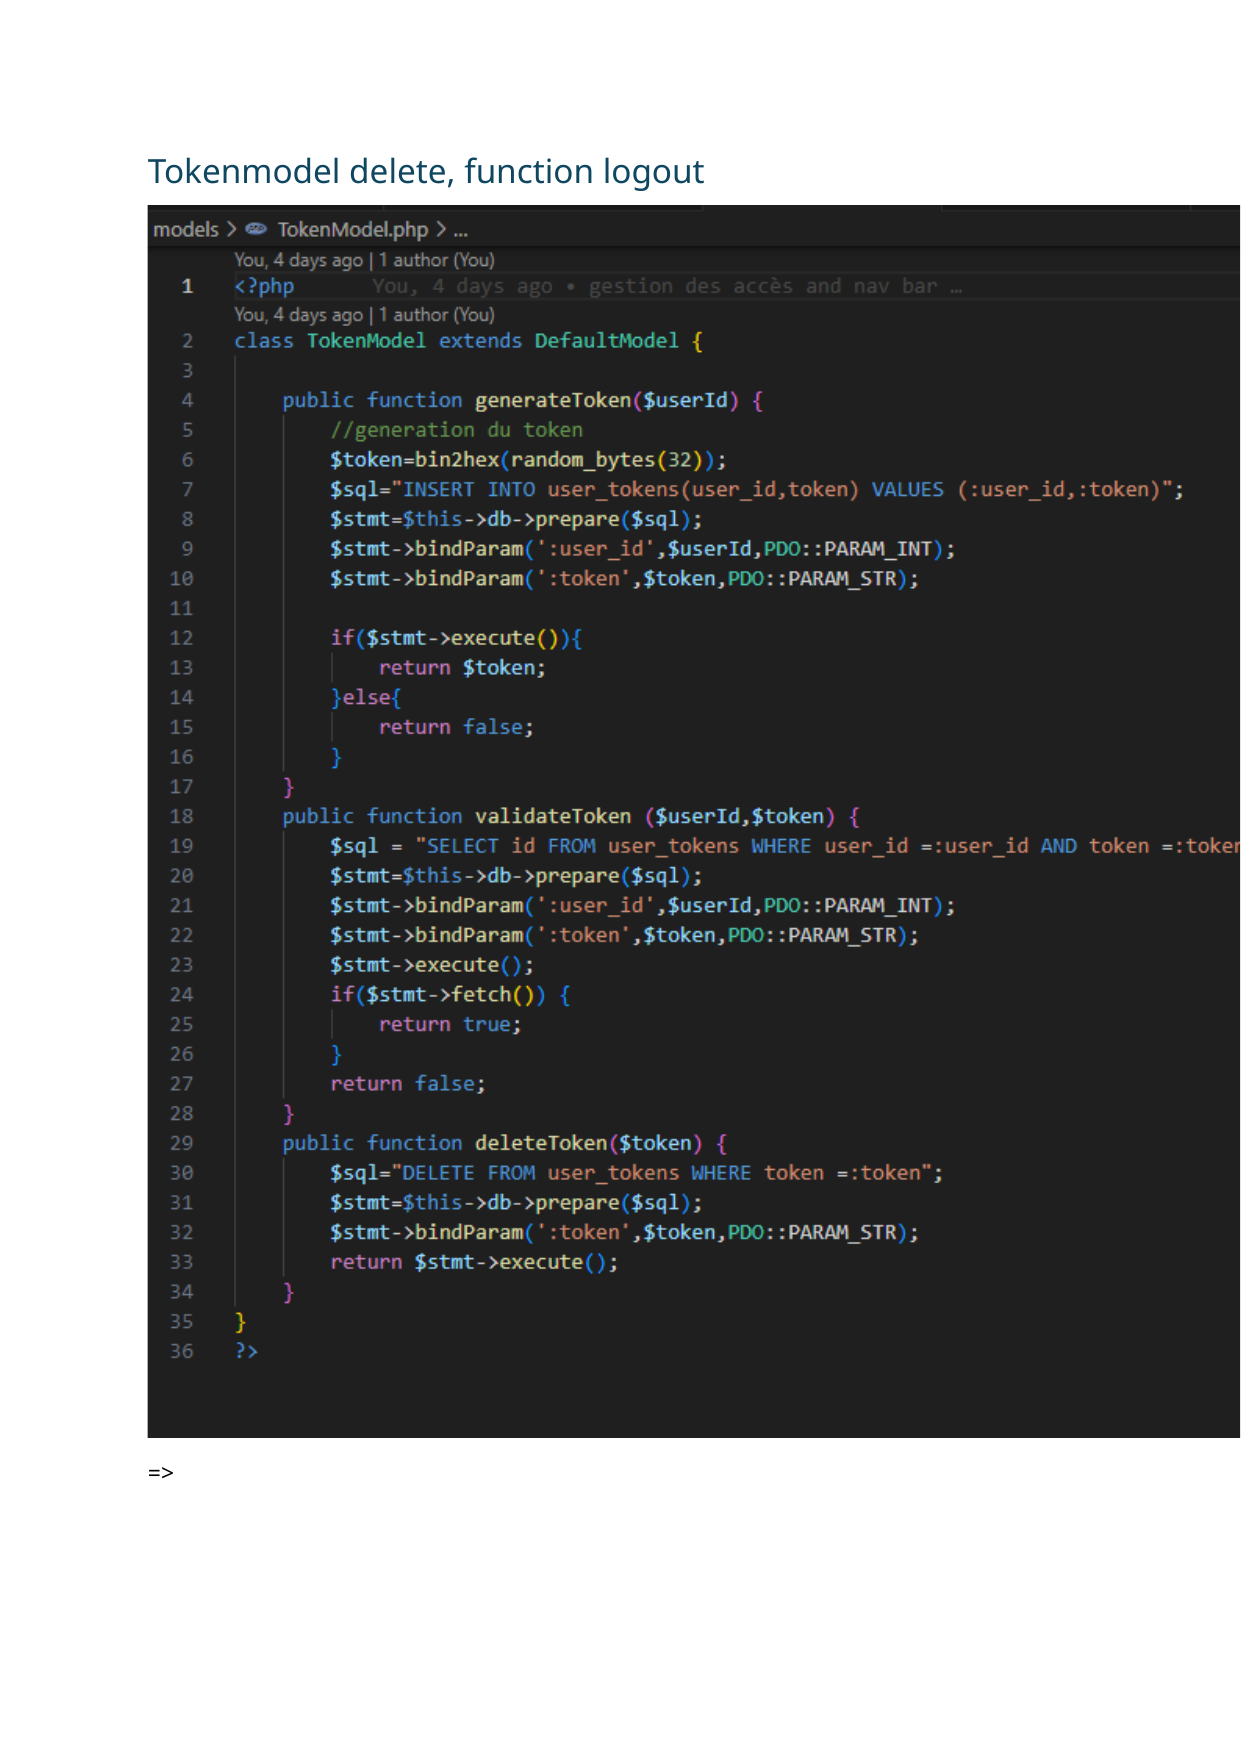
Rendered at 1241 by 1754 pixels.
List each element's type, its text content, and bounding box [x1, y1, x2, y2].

picture [147, 205, 1241, 1438]
subtitle Tokenmodel delete, function logout [148, 148, 1093, 193]
text => [148, 1457, 1093, 1488]
